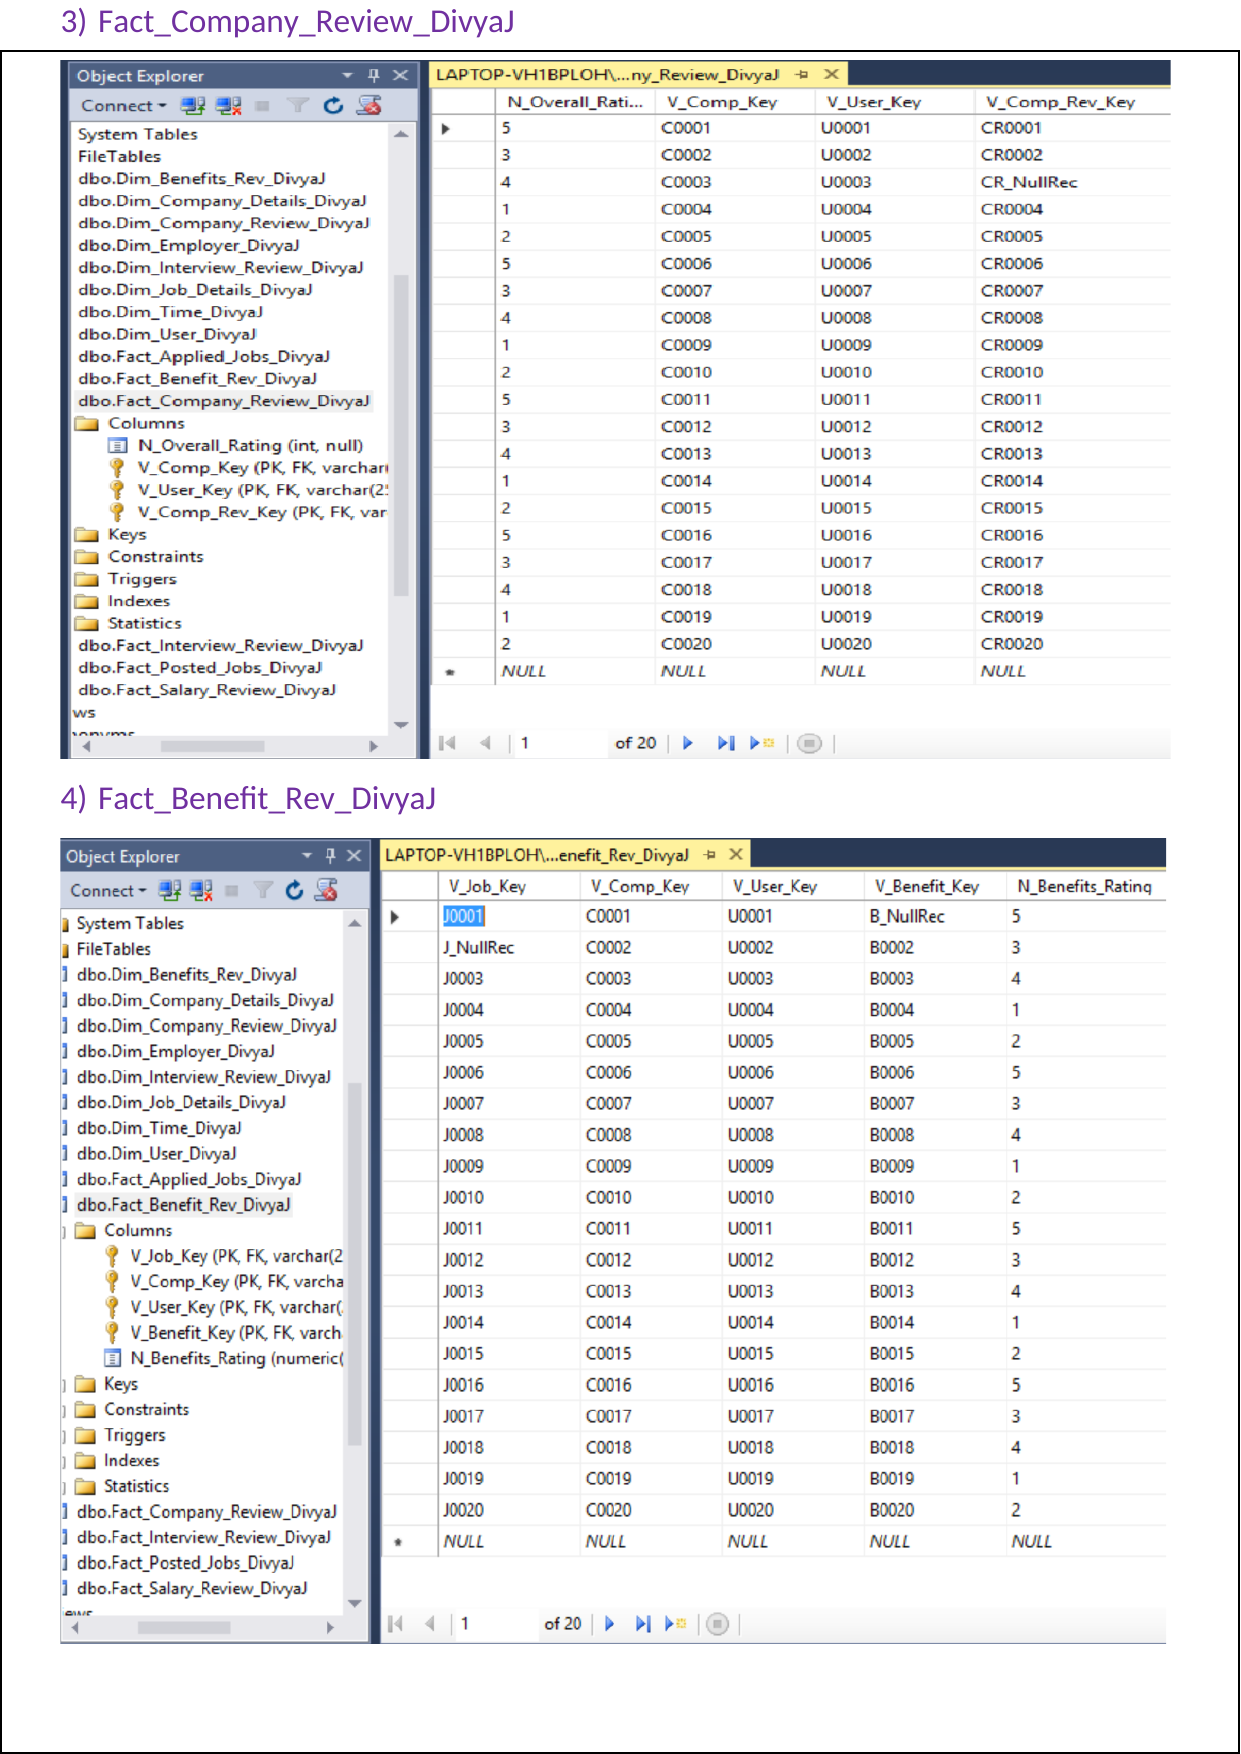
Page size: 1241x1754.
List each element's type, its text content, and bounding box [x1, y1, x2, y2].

picture [60, 838, 1167, 1644]
list Fact_Company_Review_DivyaJ [60, 0, 1240, 41]
list Fact_Benefit_Rev_DivyaJ [60, 777, 1238, 818]
picture [60, 60, 1171, 759]
